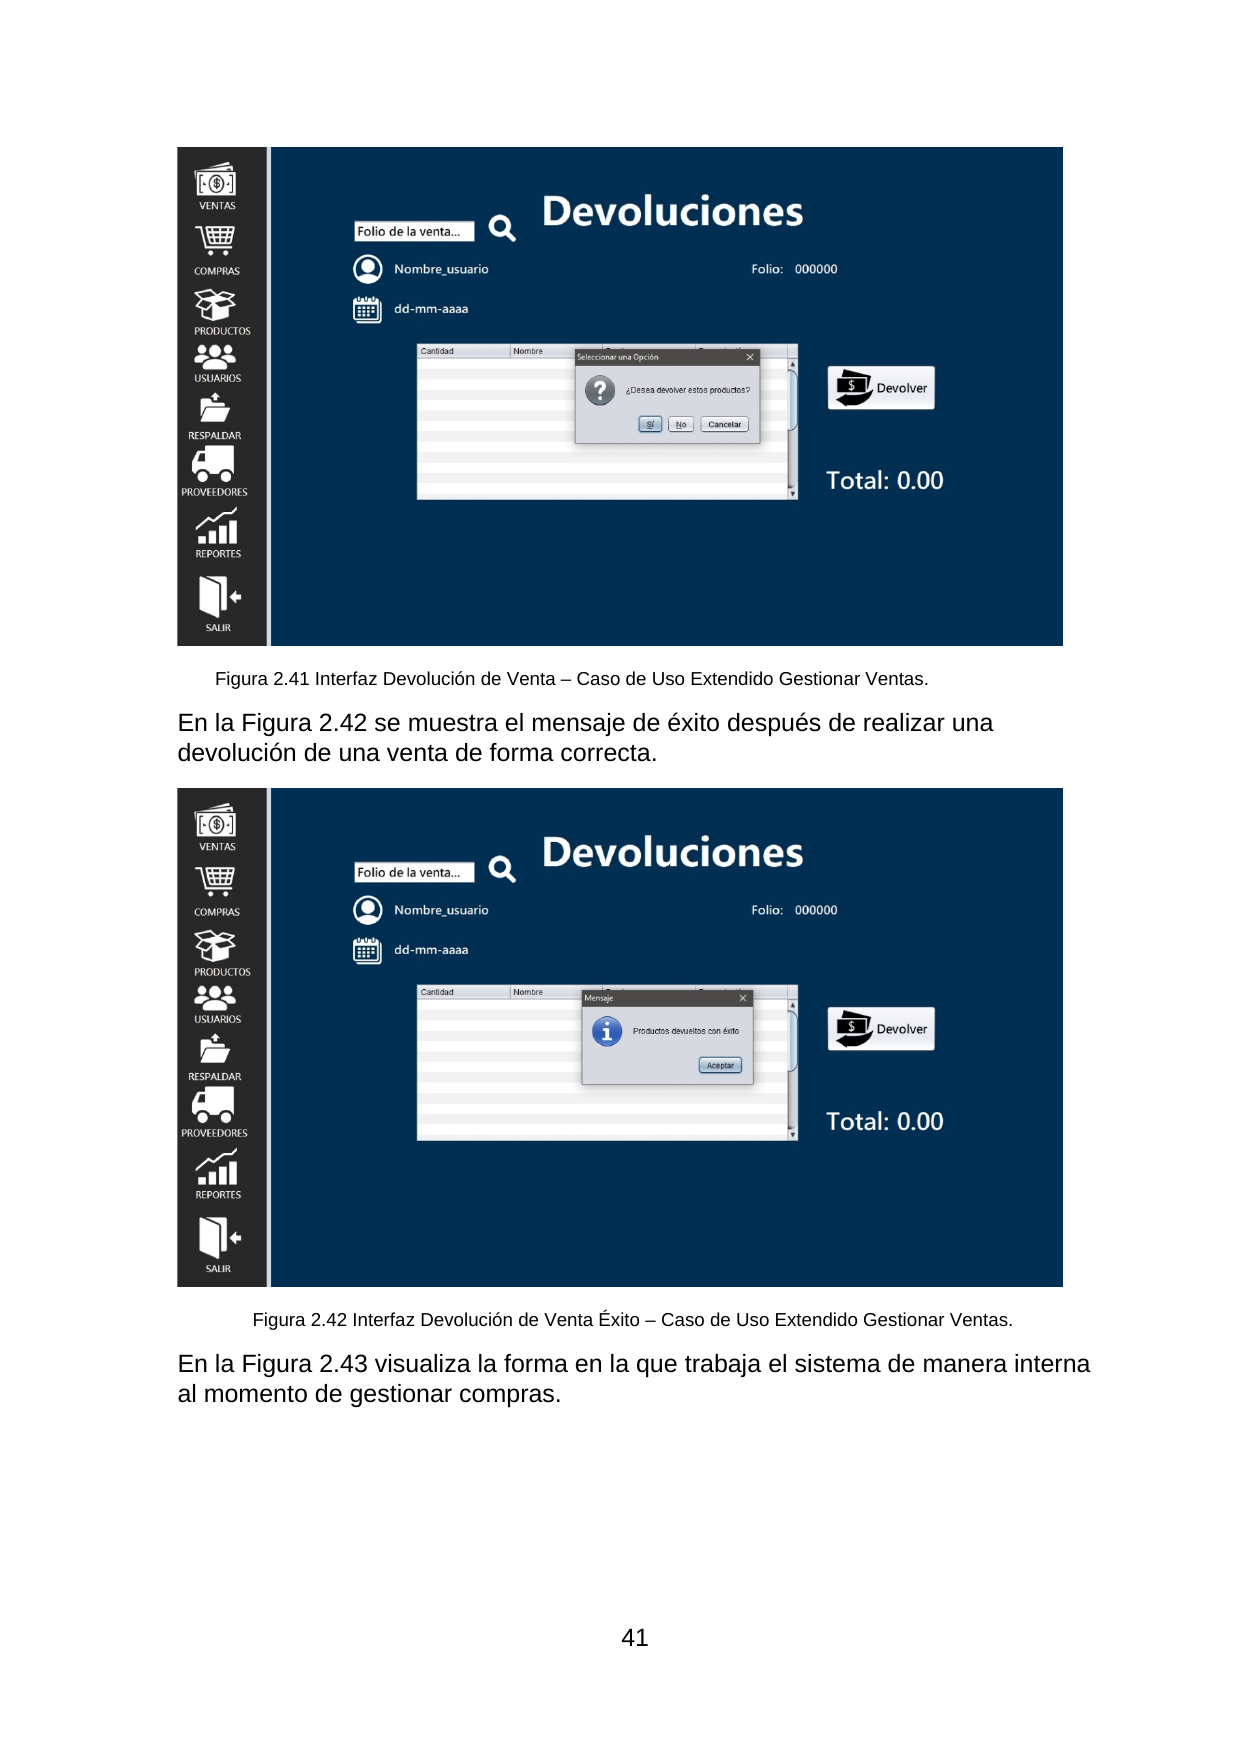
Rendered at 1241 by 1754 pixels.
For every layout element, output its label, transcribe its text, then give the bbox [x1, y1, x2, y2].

picture [177, 788, 1063, 1287]
text En la Figura 2.43 visualiza la forma en la que trabaja el sistema de manera interna al momento de gestionar compras. [177, 1349, 1092, 1408]
text En la Figura 2.42 se muestra el mensaje de éxito después de realizar una devolución de una venta de forma correcta. [177, 708, 1092, 767]
picture [177, 147, 1063, 646]
text Figura 2.41 Interfaz Devolución de Venta – Caso de Uso Extendido Gestionar Ventas. [215, 668, 1092, 689]
text Figura 2.42 Interfaz Devolución de Venta Éxito – Caso de Uso Extendido Gestionar Ventas. [215, 1309, 1092, 1331]
